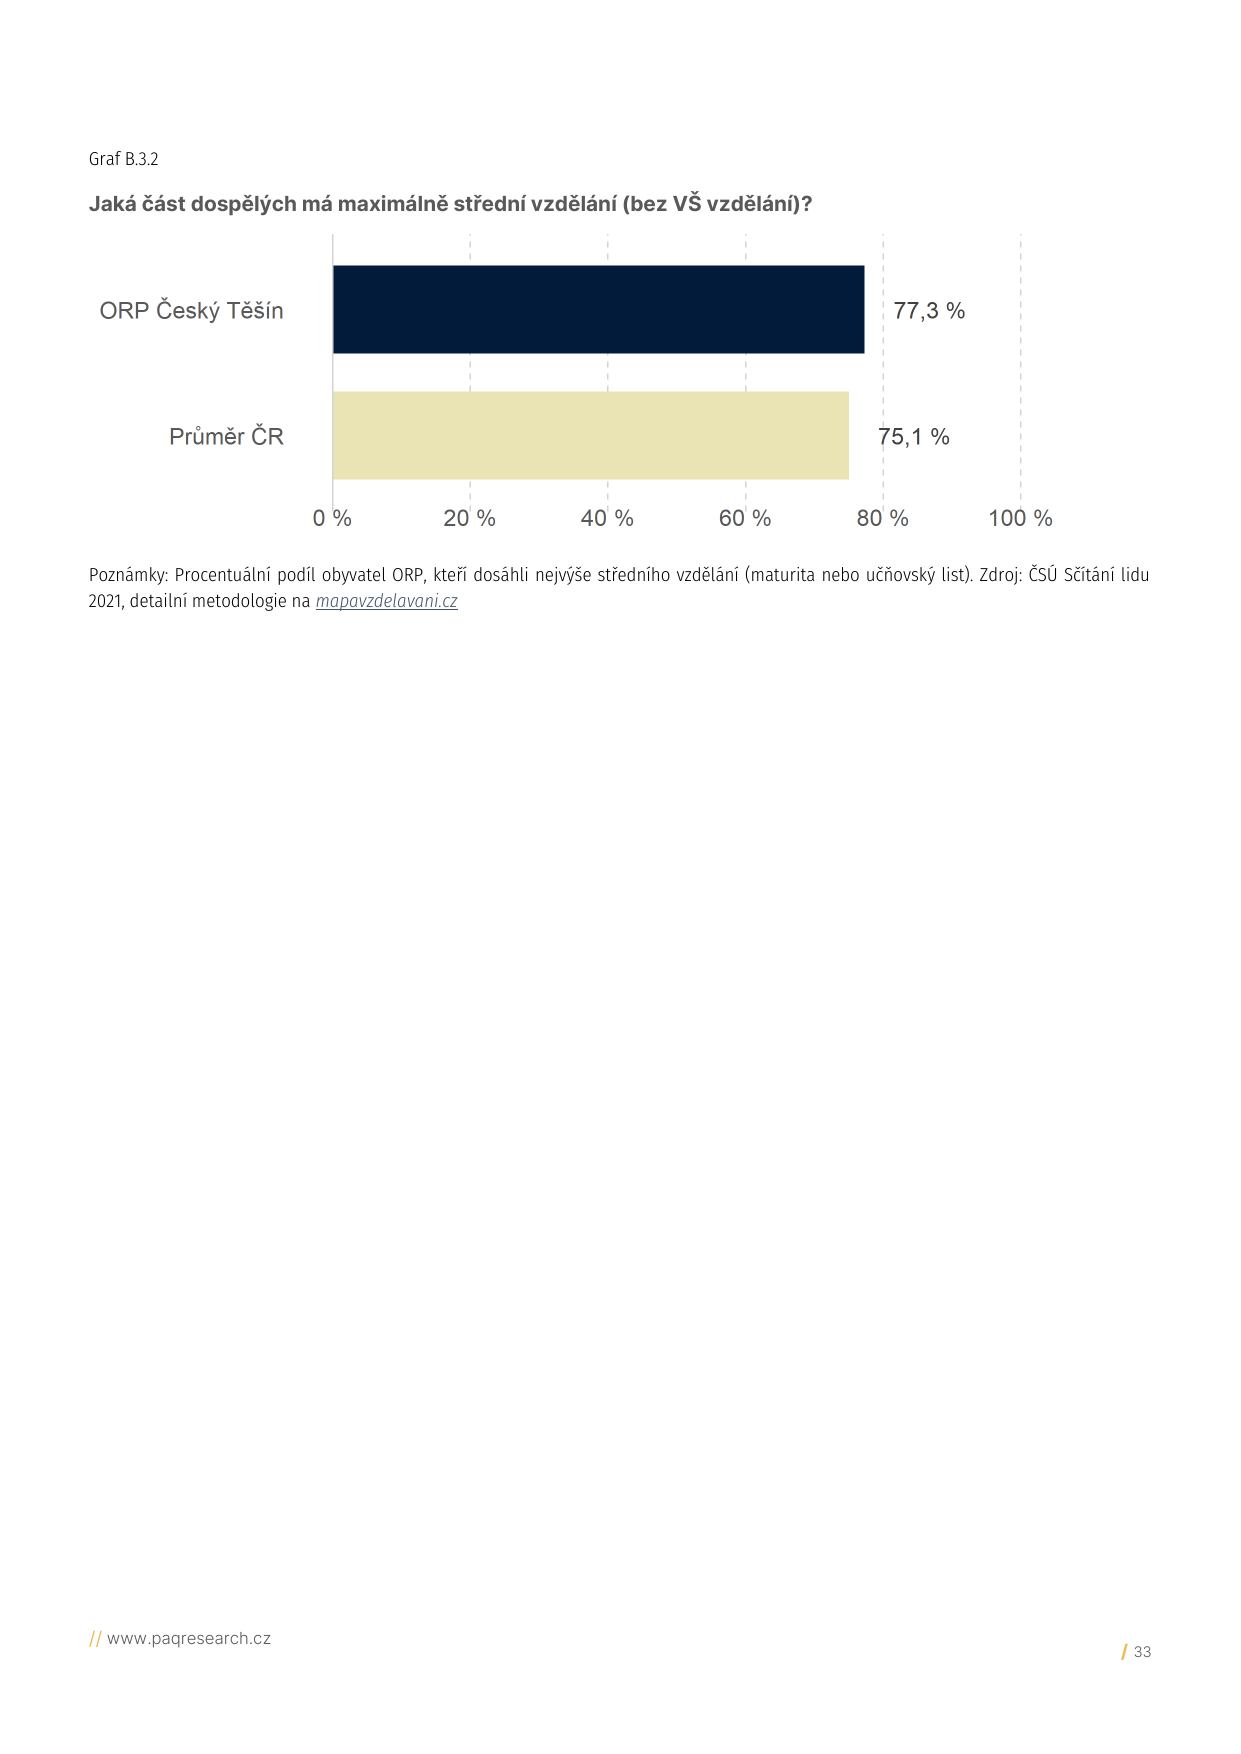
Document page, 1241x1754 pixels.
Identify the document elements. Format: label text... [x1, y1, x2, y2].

picture [88, 216, 1139, 548]
text Graf B.3.2 [89, 148, 1152, 170]
text Jaká část dospělých má maximálně střední vzdělání (bez VŠ vzdělání)? [89, 186, 1152, 216]
text Poznámky: Procentuální podíl obyvatel ORP, kteří dosáhli nejvýše středního vzdělání (maturita nebo učňovský list). Zdroj: ČSÚ Sčítání lidu 2021, detailní metodologie na mapavzdelavani.cz [89, 564, 1152, 613]
